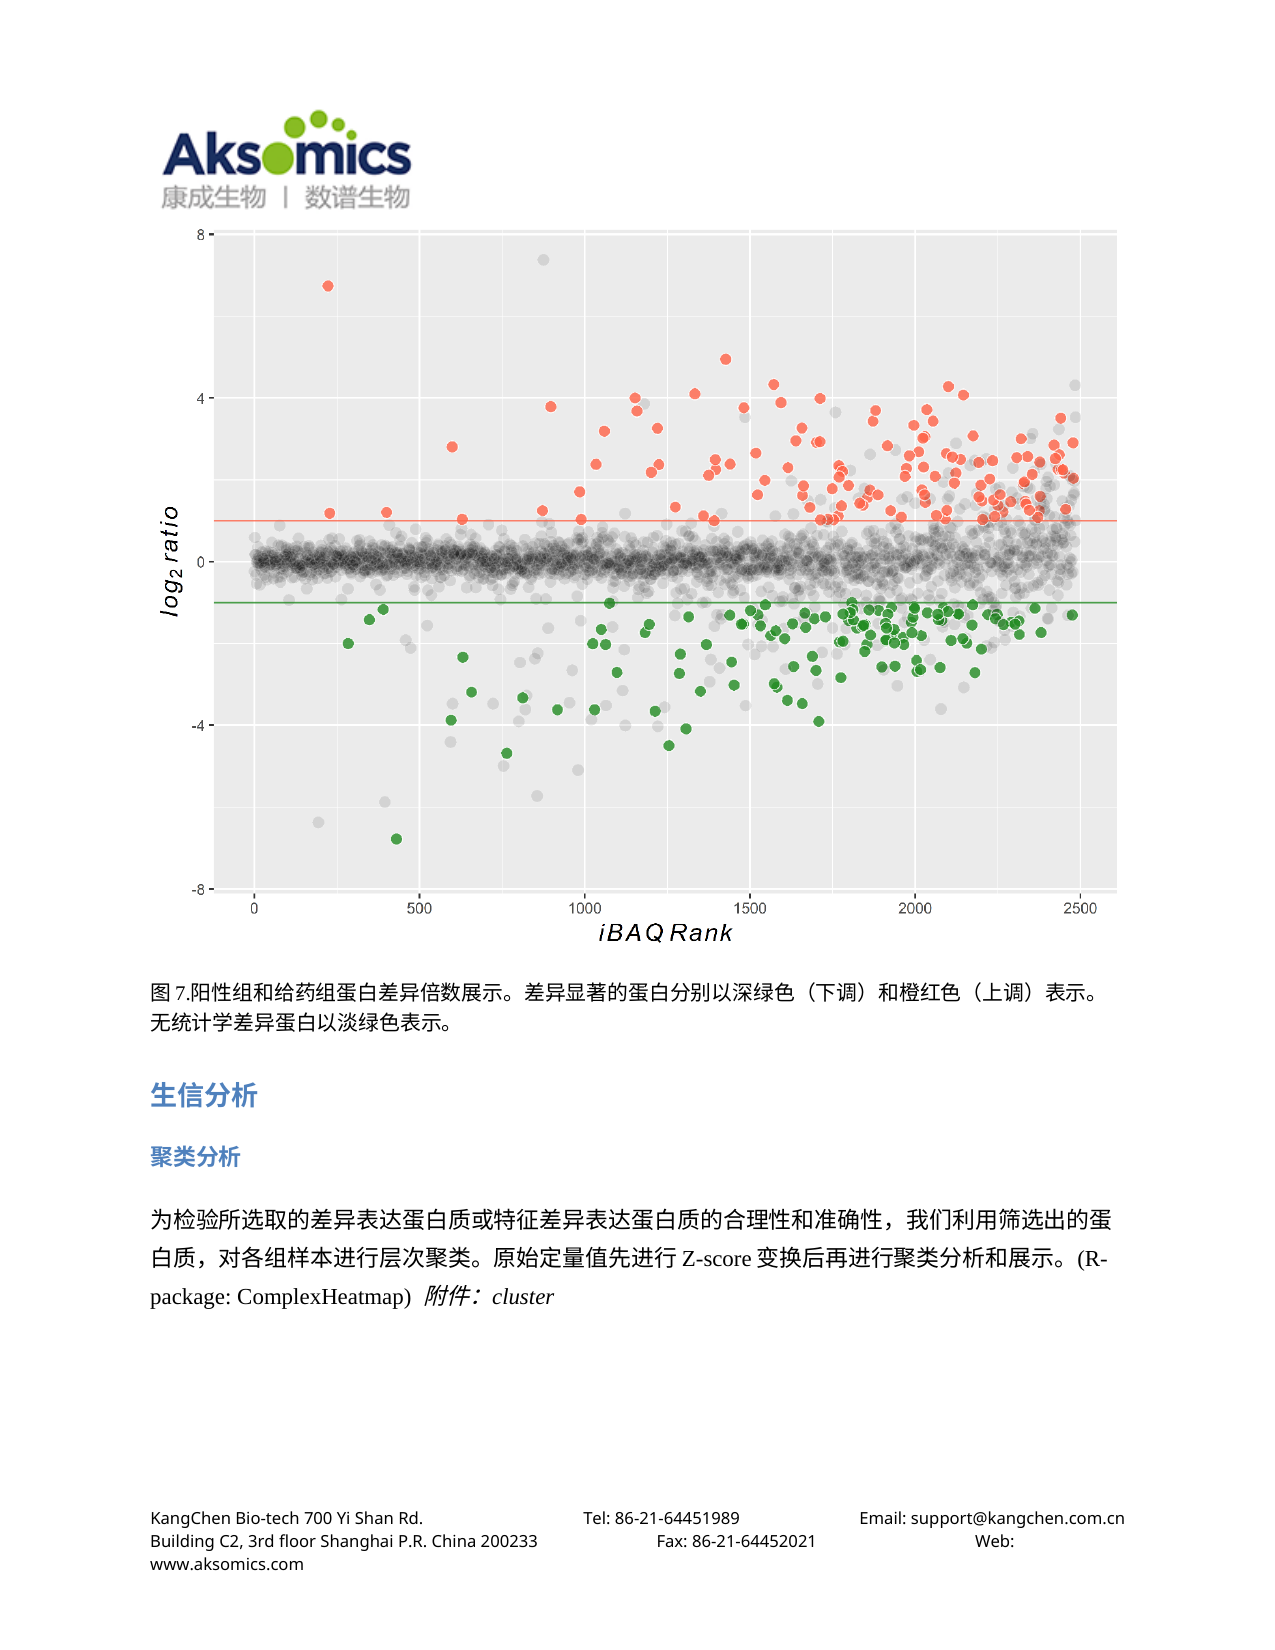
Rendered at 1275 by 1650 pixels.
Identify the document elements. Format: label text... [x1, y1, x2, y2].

subtitle 生信分析 [150, 1074, 1125, 1113]
text 为检验所选取的差异表达蛋白质或特征差异表达蛋白质的合理性和准确性，我们利用筛选出的蛋白质，对各组样本进行层次聚类。原始定量值先进行Z-score变换后再进行聚类分析和展示。(R-package: ComplexHeatmap) 附件：cluster [150, 1202, 1125, 1311]
text 图7.阳性组和给药组蛋白差异倍数展示。差异显著的蛋白分别以深绿色（下调）和橙红色（上调）表示。无统计学差异蛋白以淡绿色表示。 [150, 976, 1125, 1037]
picture [150, 100, 1125, 952]
subtitle 聚类分析 [150, 1138, 1125, 1172]
